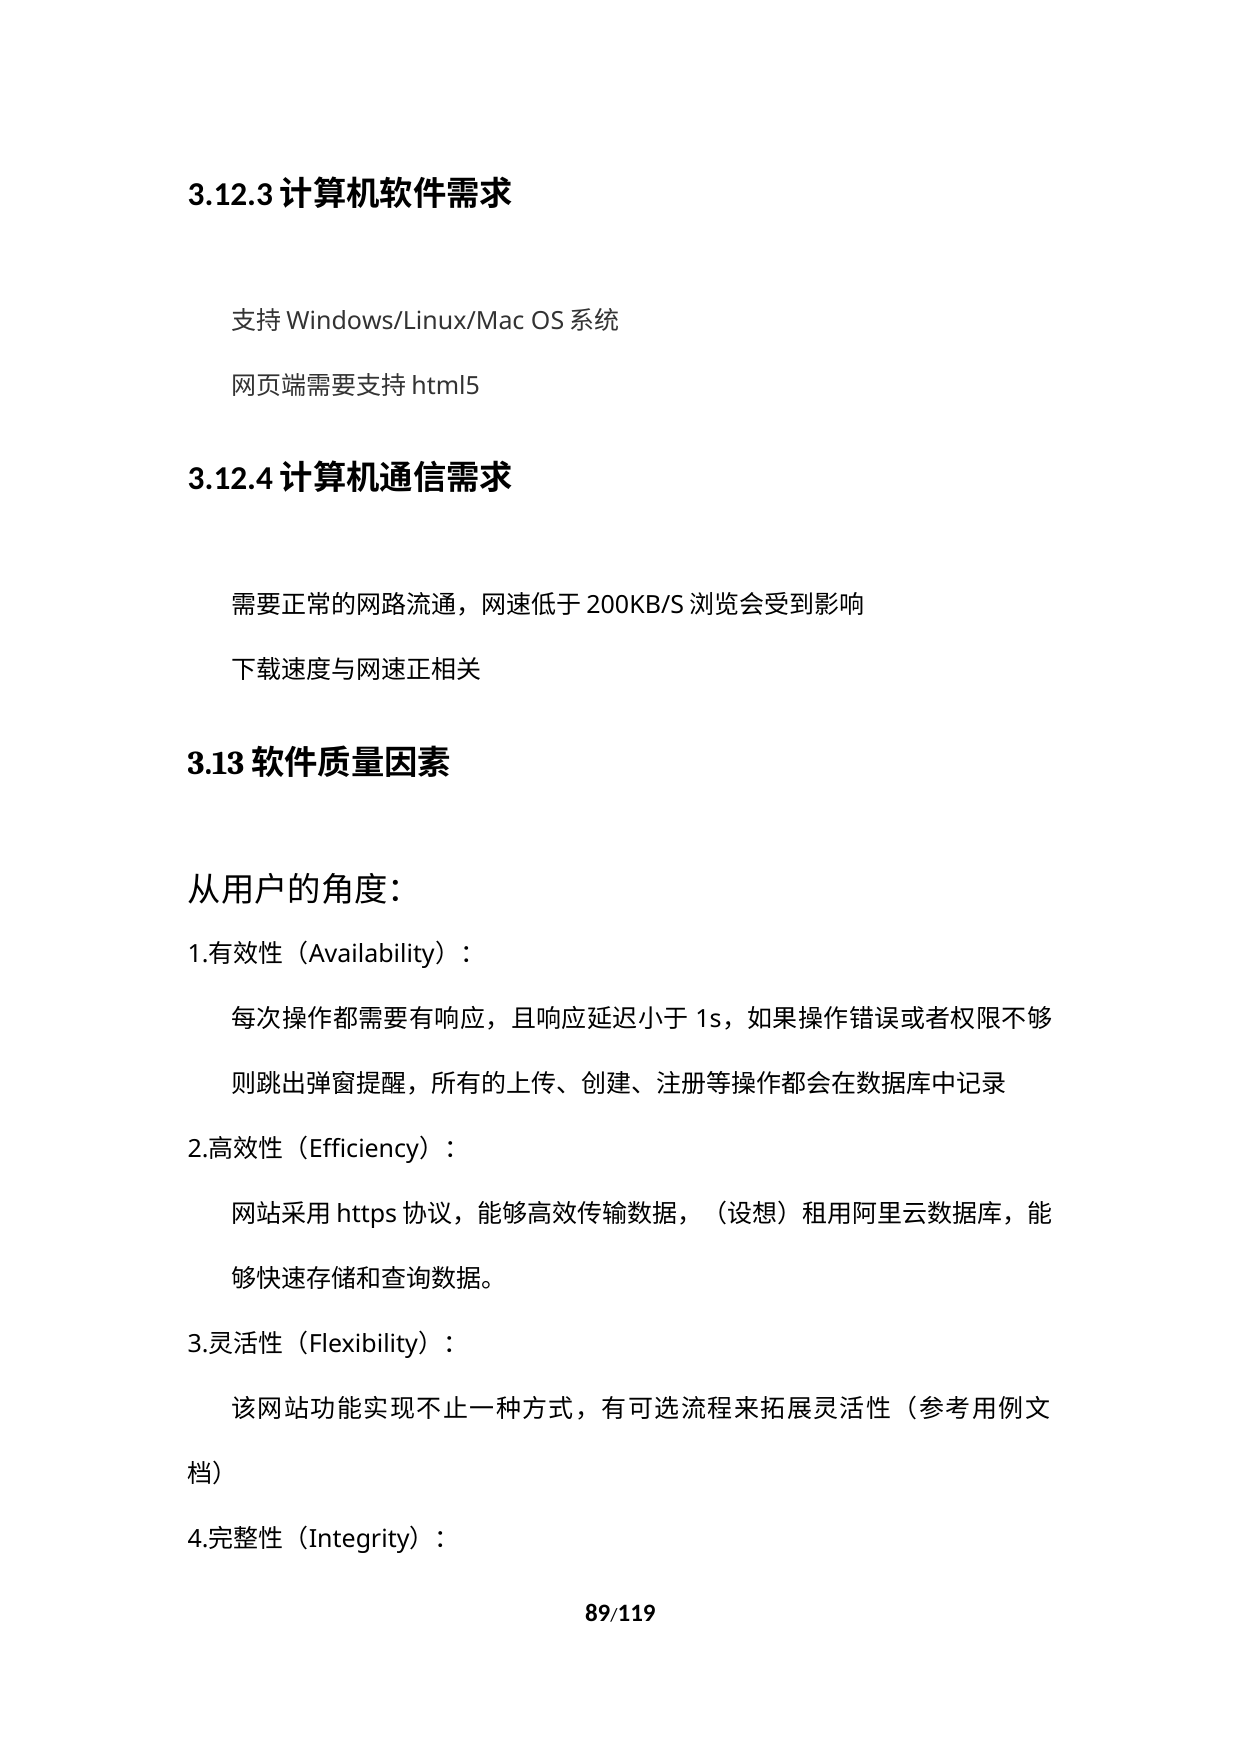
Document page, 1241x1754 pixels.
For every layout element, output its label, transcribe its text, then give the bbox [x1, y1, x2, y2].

subtitle 3.13软件质量因素 [187, 727, 1053, 792]
text 下载速度与网速正相关 [187, 635, 1053, 700]
subtitle 3.12.3计算机软件需求 [187, 158, 1053, 223]
text 从用户的角度： [187, 854, 1053, 919]
text 4.完整性（Integrity）： [187, 1504, 1053, 1569]
text 1.有效性（Availability）： [187, 919, 1053, 984]
text 2.高效性（Efficiency）： [187, 1114, 1053, 1179]
text 网站采用https协议，能够高效传输数据，（设想）租用阿里云数据库，能够快速存储和查询数据。 [231, 1179, 1053, 1309]
text 该网站功能实现不止一种方式，有可选流程来拓展灵活性（参考用例文档） [187, 1374, 1053, 1504]
text 需要正常的网路流通，网速低于200KB/S浏览会受到影响 [187, 570, 1053, 635]
text 支持Windows/Linux/Mac OS系统 [231, 286, 1053, 351]
text 网页端需要支持html5 [187, 351, 1053, 416]
subtitle 3.12.4计算机通信需求 [187, 443, 1053, 508]
text 每次操作都需要有响应，且响应延迟小于1s，如果操作错误或者权限不够则跳出弹窗提醒，所有的上传、创建、注册等操作都会在数据库中记录 [231, 984, 1053, 1114]
text 3.灵活性（Flexibility）： [187, 1309, 1053, 1374]
